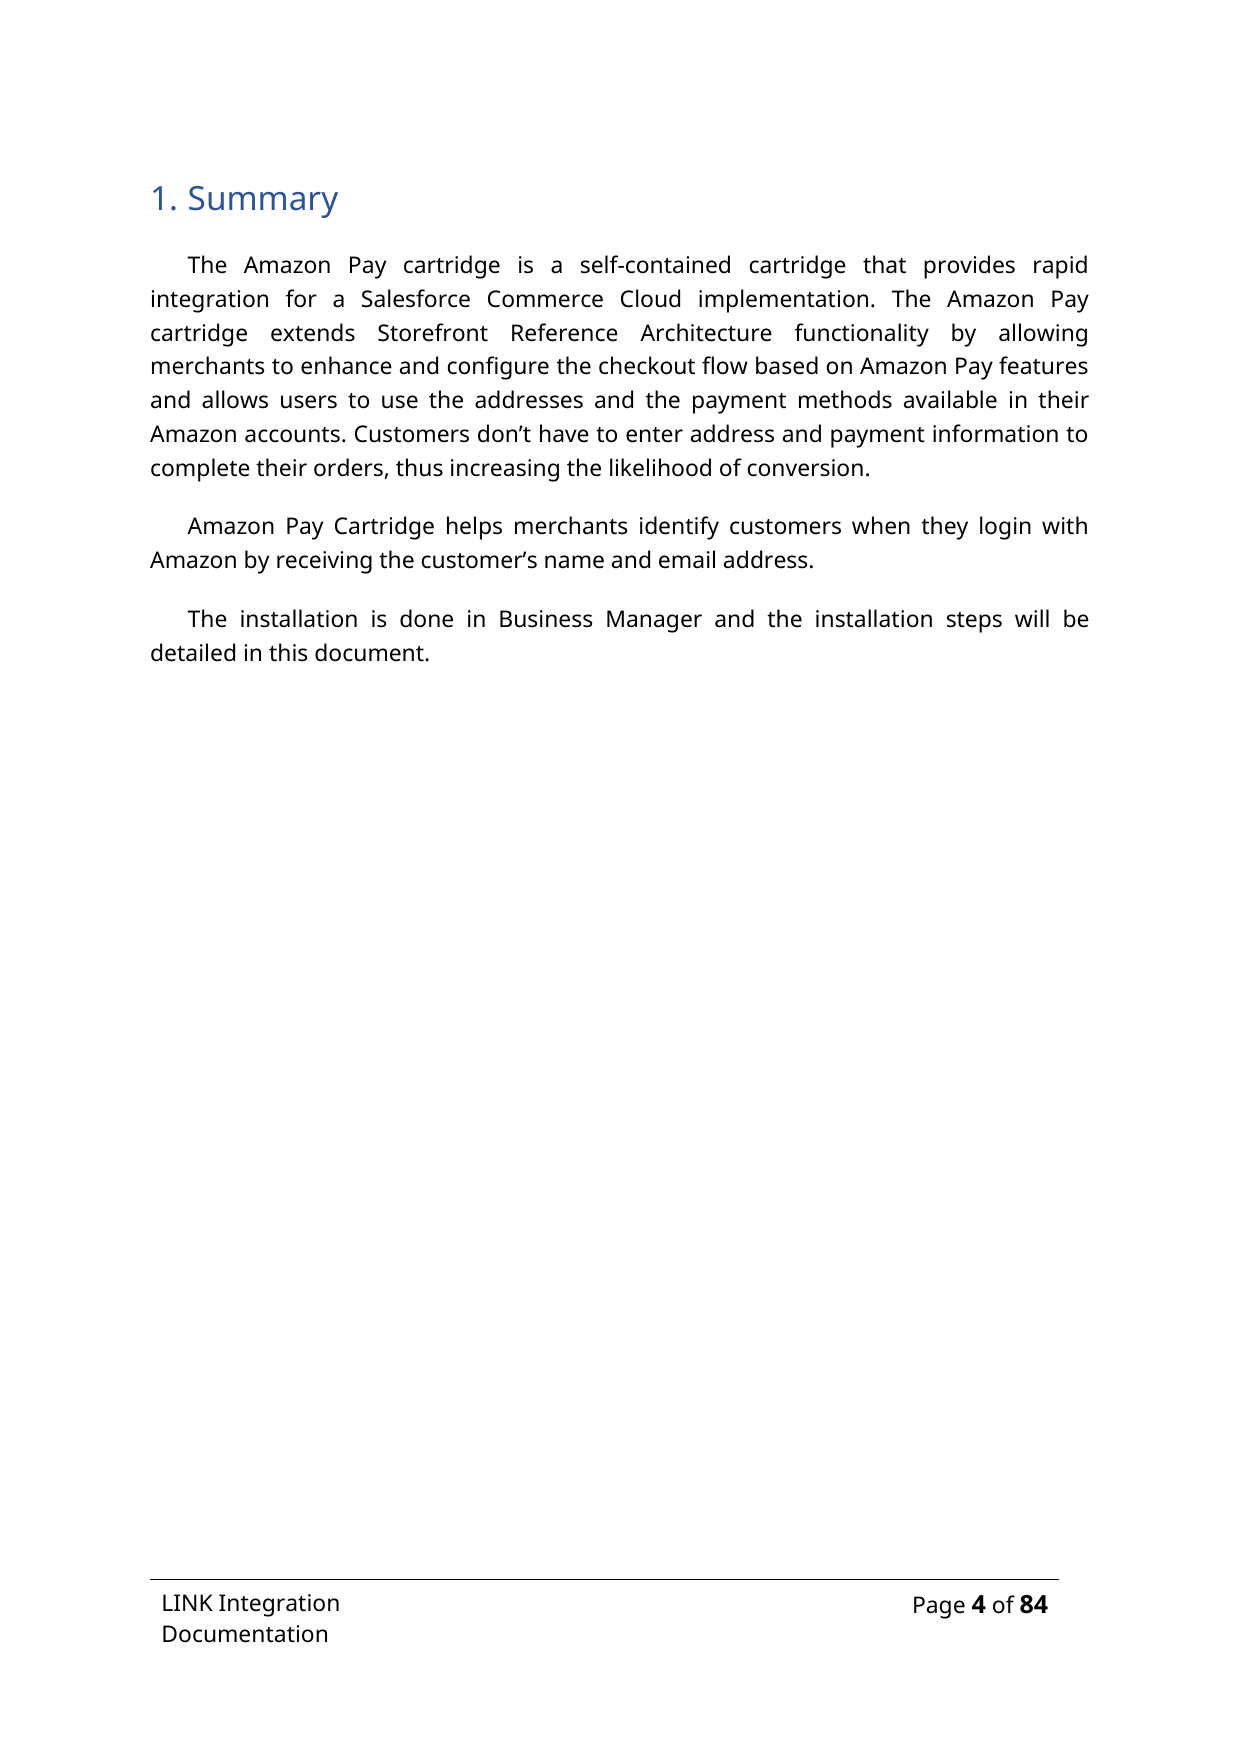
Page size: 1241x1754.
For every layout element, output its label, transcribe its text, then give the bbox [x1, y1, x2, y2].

text The installation is done in Business Manager and the installation steps will be detailed in this document. [150, 603, 1090, 668]
text Amazon Pay Cartridge helps merchants identify customers when they login with Amazon by receiving the customer’s name and email address. [150, 510, 1090, 575]
text The Amazon Pay cartridge is a self-contained cartridge that provides rapid integration for a Salesforce Commerce Cloud implementation. The Amazon Pay cartridge extends Storefront Reference Architecture functionality by allowing merchants to enhance and configure the checkout flow based on Amazon Pay features and allows users to use the addresses and the payment methods available in their Amazon accounts. Customers don’t have to enter address and payment information to complete their orders, thus increasing the likelihood of conversion. [150, 249, 1090, 483]
subtitle Summary [150, 175, 1090, 220]
